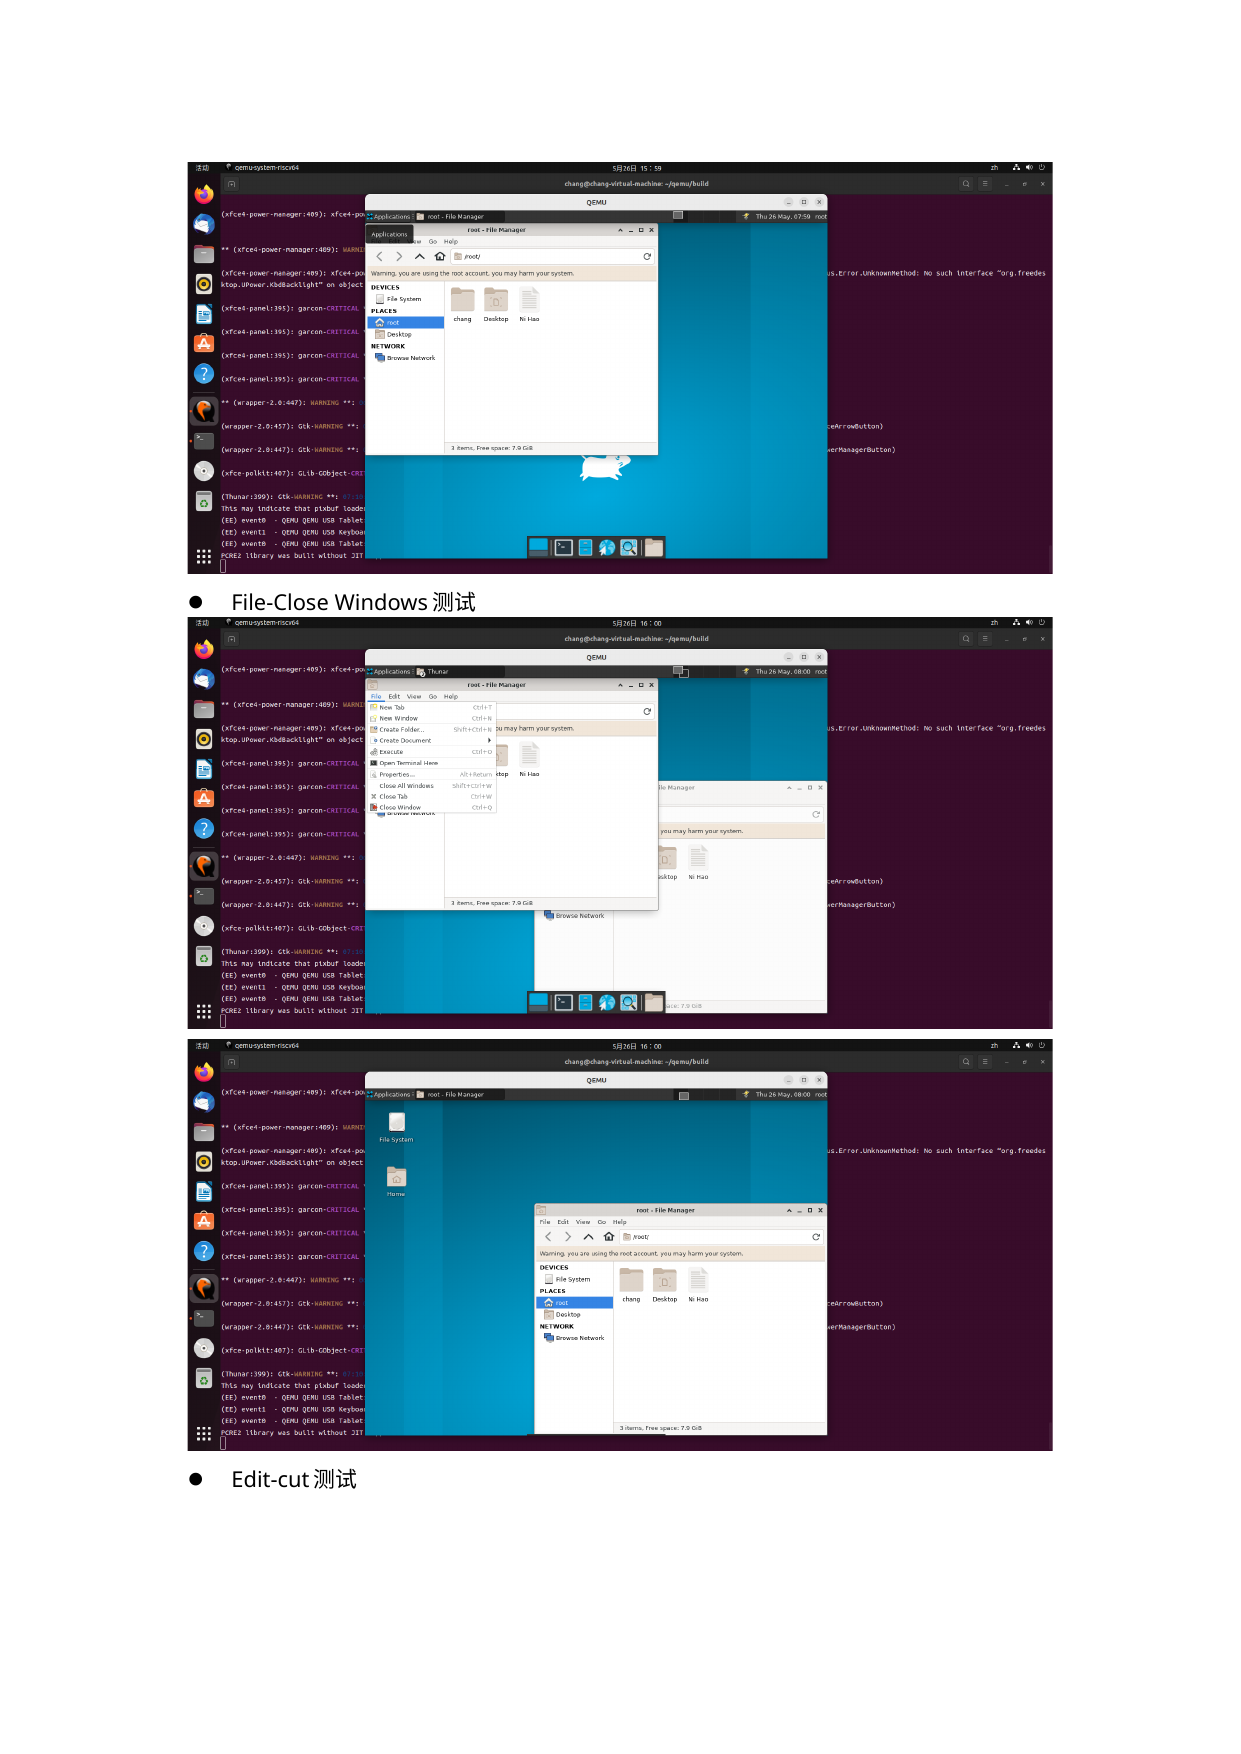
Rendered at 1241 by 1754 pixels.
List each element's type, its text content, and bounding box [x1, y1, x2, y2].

picture [187, 1039, 1053, 1451]
list Edit-cut测试 [187, 1462, 1053, 1494]
picture [187, 162, 1053, 574]
list File-Close Windows测试 [187, 584, 1053, 617]
picture [187, 617, 1053, 1029]
